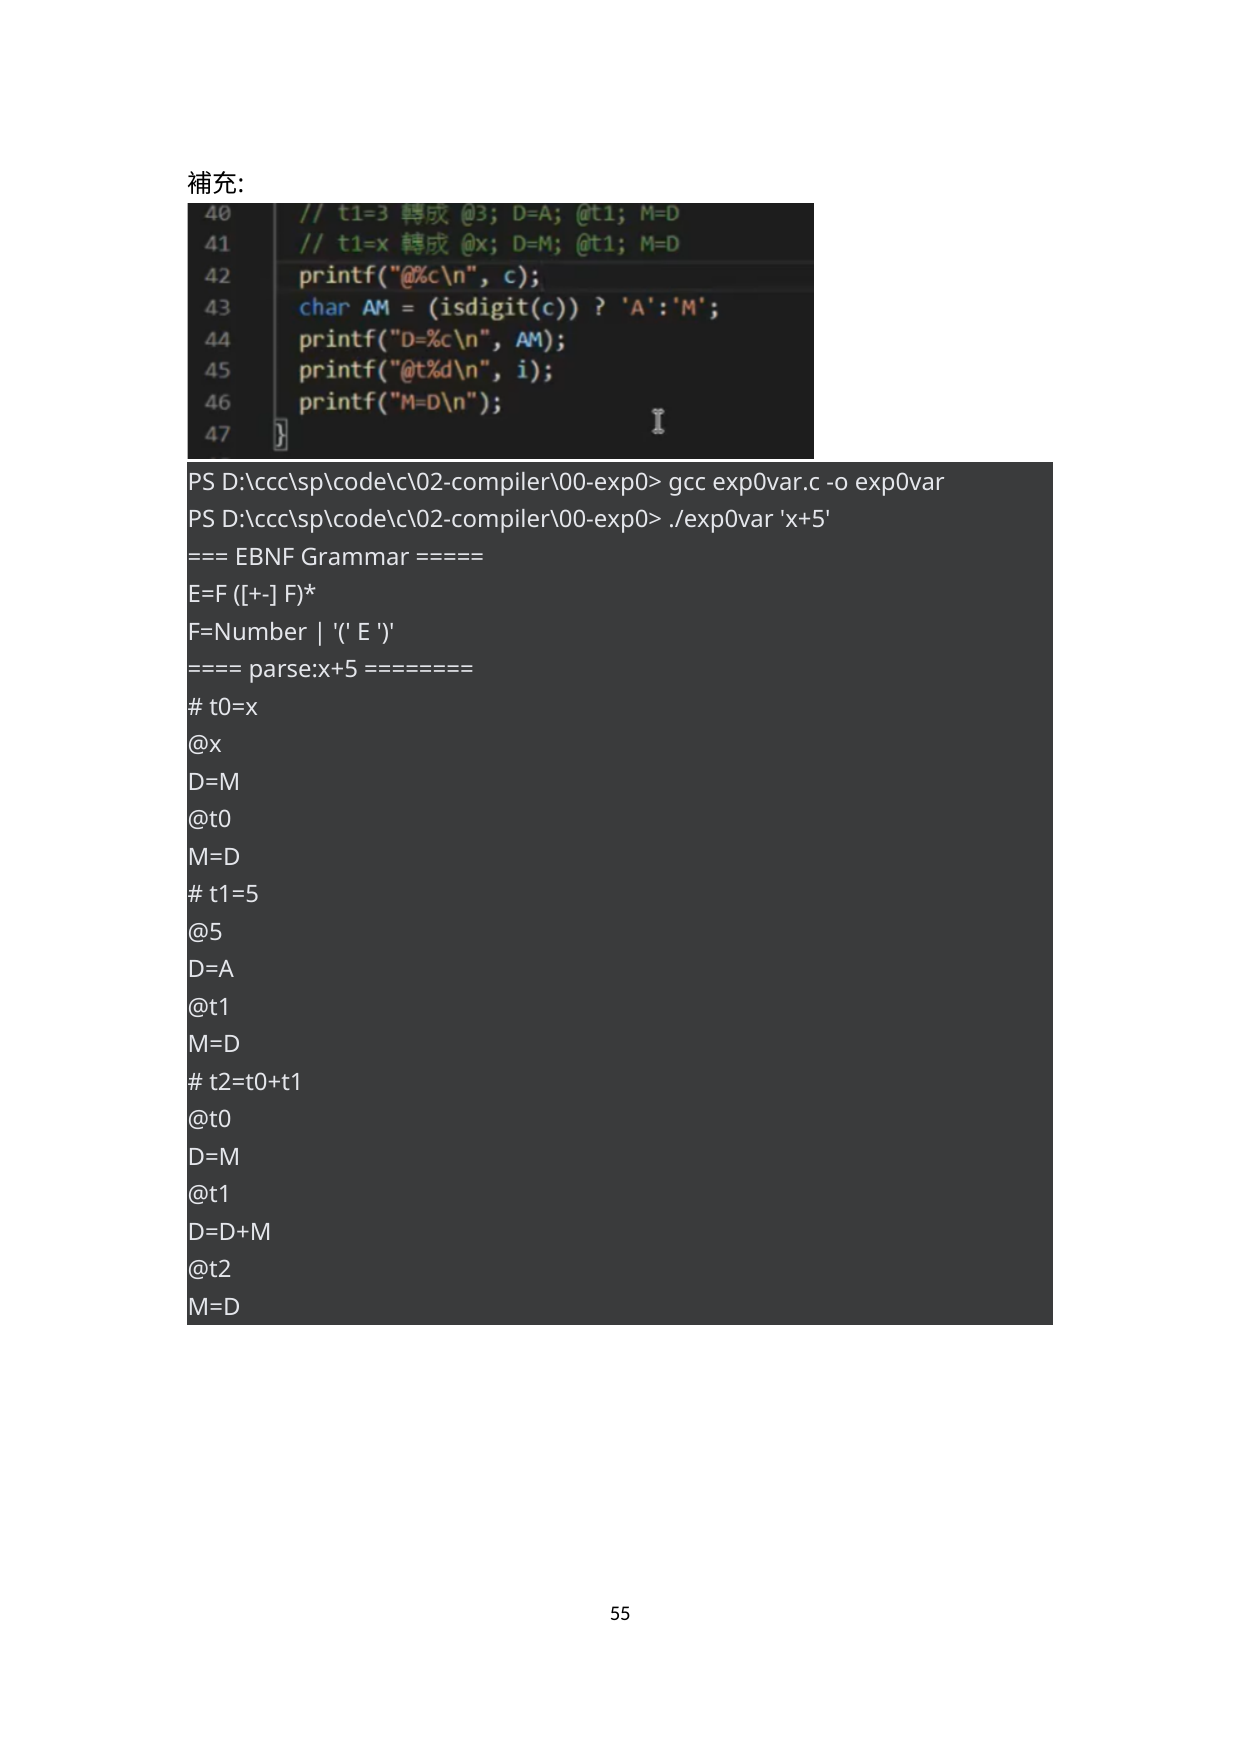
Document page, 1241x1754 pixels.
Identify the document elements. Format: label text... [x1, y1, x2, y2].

text F=Number | '(' E ')' [187, 612, 1053, 650]
text @t2 [187, 1250, 1053, 1287]
text @t1 [187, 987, 1053, 1025]
text D=M [187, 1137, 1053, 1175]
text M=D [187, 1287, 1053, 1325]
text === EBNF Grammar ===== [187, 537, 1053, 575]
text PS D:\ccc\sp\code\c\02-compiler\00-exp0> gcc exp0var.c -o exp0var [187, 462, 1053, 500]
text M=D [187, 837, 1053, 875]
text E=F ([+-] F)* [187, 575, 1053, 612]
text D=A [187, 950, 1053, 987]
text # t0=x [187, 687, 1053, 725]
text 補充: [187, 162, 1053, 200]
text M=D [187, 1025, 1053, 1062]
text @t0 [187, 800, 1053, 837]
text @t0 [187, 1100, 1053, 1137]
text @5 [187, 912, 1053, 950]
text D=D+M [187, 1212, 1053, 1250]
text PS D:\ccc\sp\code\c\02-compiler\00-exp0> ./exp0var 'x+5' [187, 500, 1053, 537]
text D=M [187, 762, 1053, 800]
text @x [187, 725, 1053, 762]
picture [187, 203, 814, 459]
text # t1=5 [187, 875, 1053, 912]
text # t2=t0+t1 [187, 1062, 1053, 1100]
text ==== parse:x+5 ======== [187, 650, 1053, 687]
text @t1 [187, 1175, 1053, 1212]
